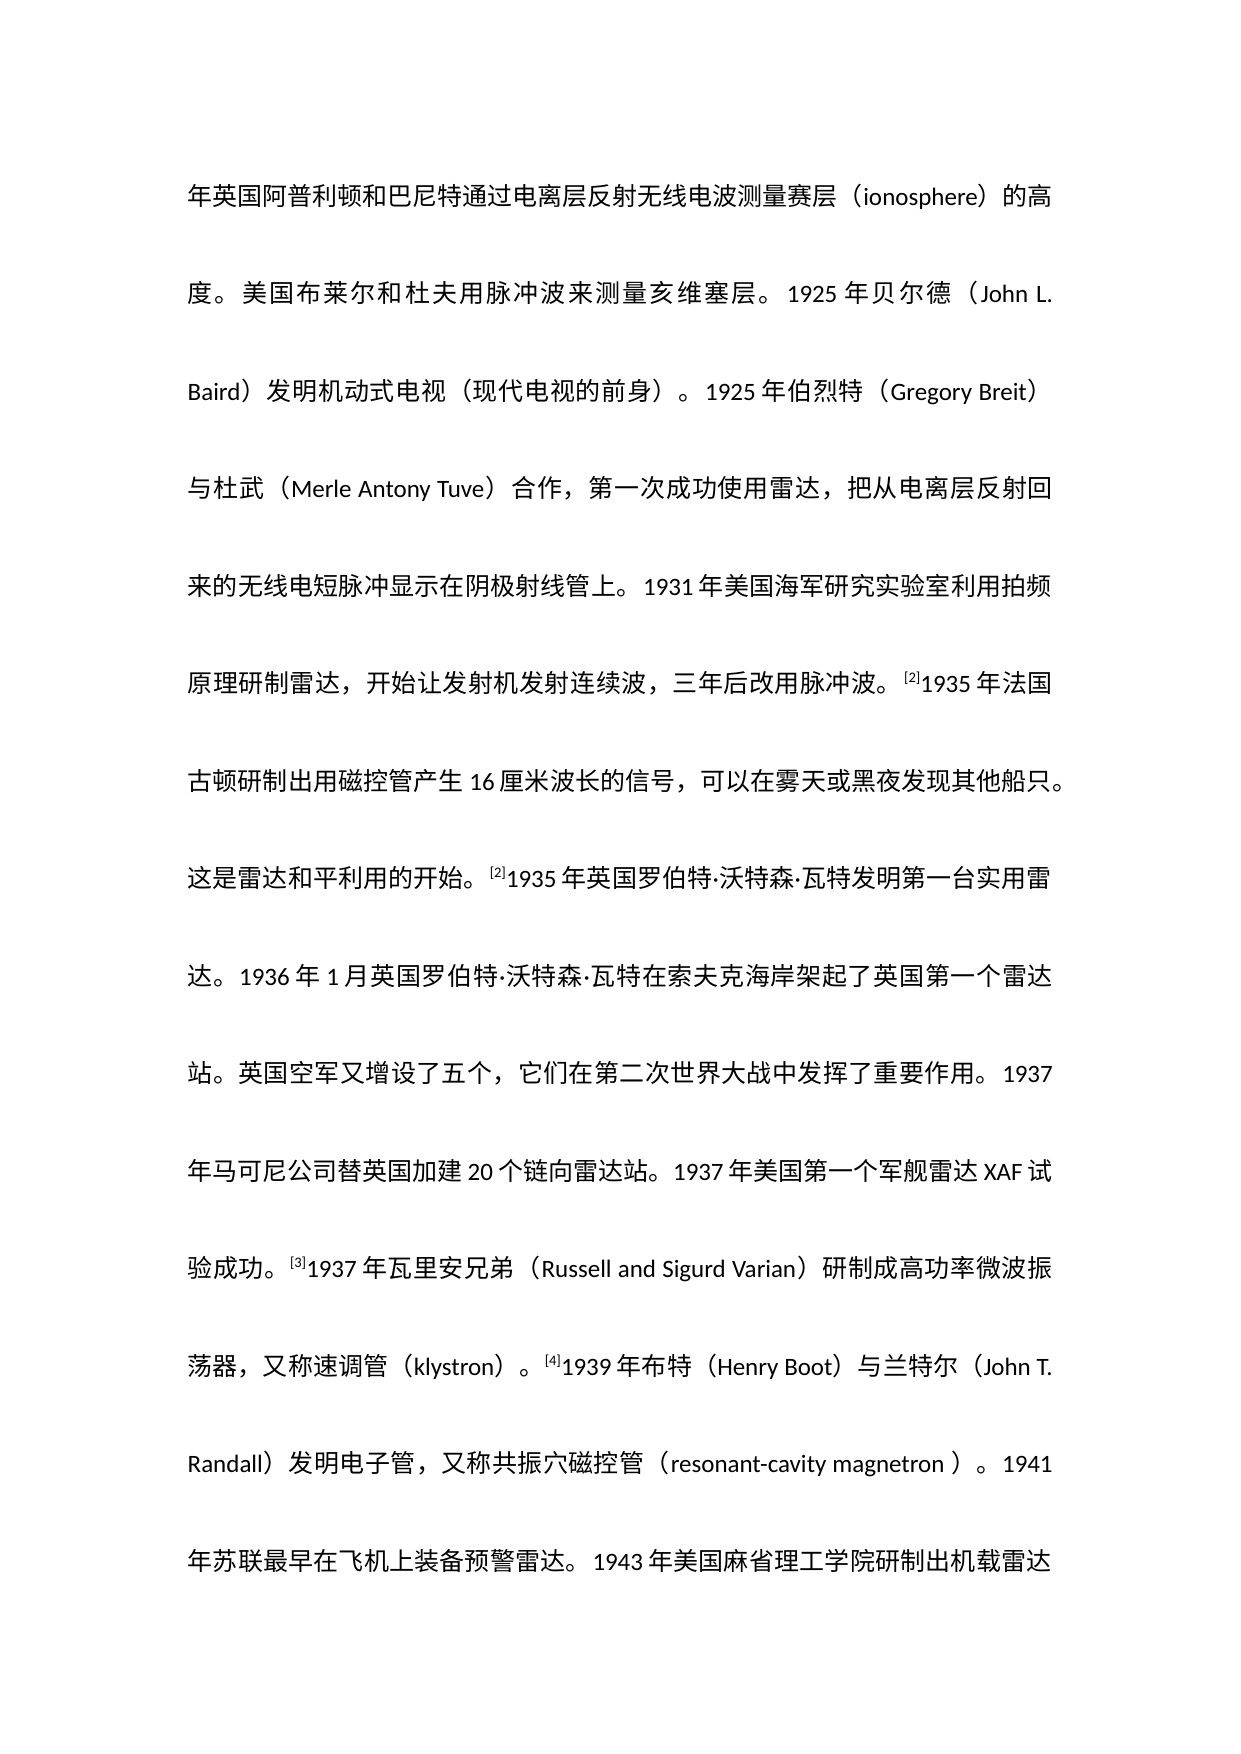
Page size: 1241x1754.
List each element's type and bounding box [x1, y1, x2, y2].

text [187, 162, 1053, 1592]
